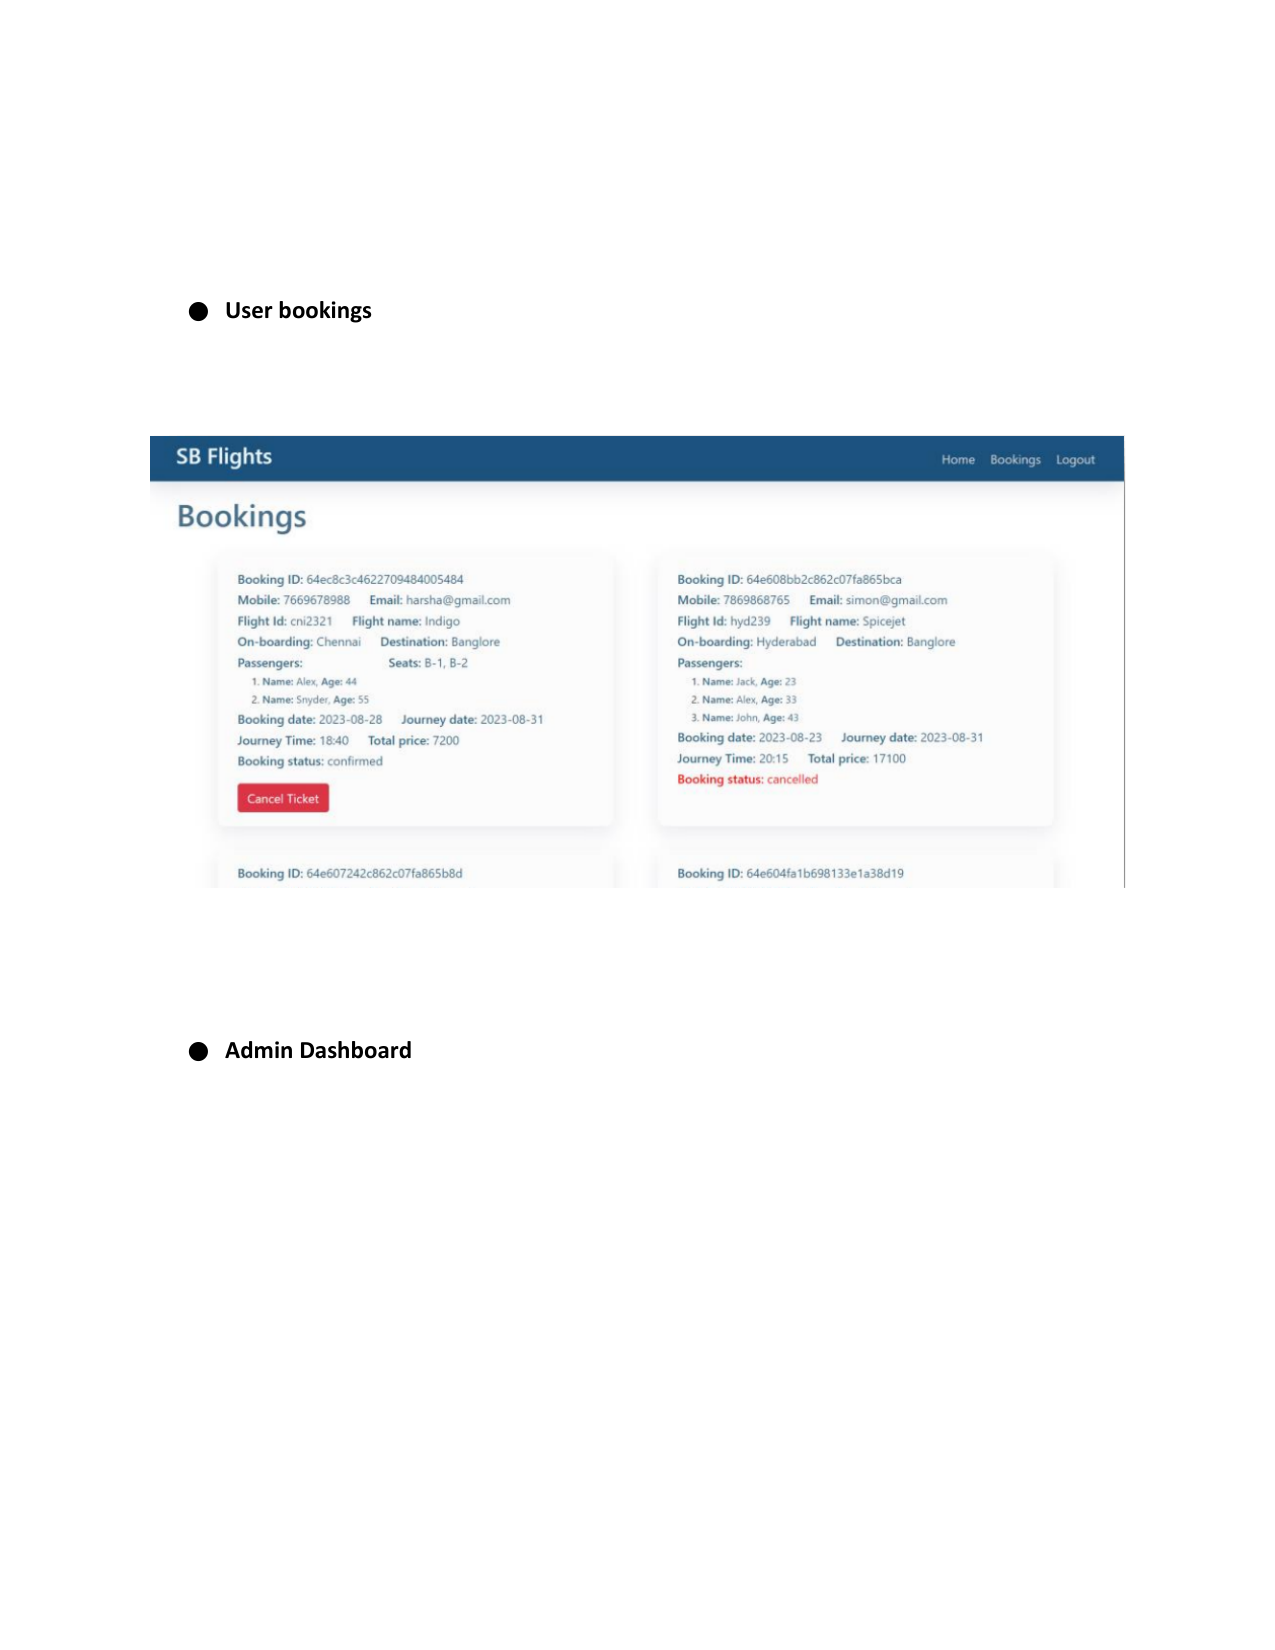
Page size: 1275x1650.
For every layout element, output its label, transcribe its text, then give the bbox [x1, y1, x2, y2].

list Admin Dashboard [187, 1022, 1125, 1073]
picture [150, 435, 1125, 888]
list User bookings [187, 282, 1125, 333]
